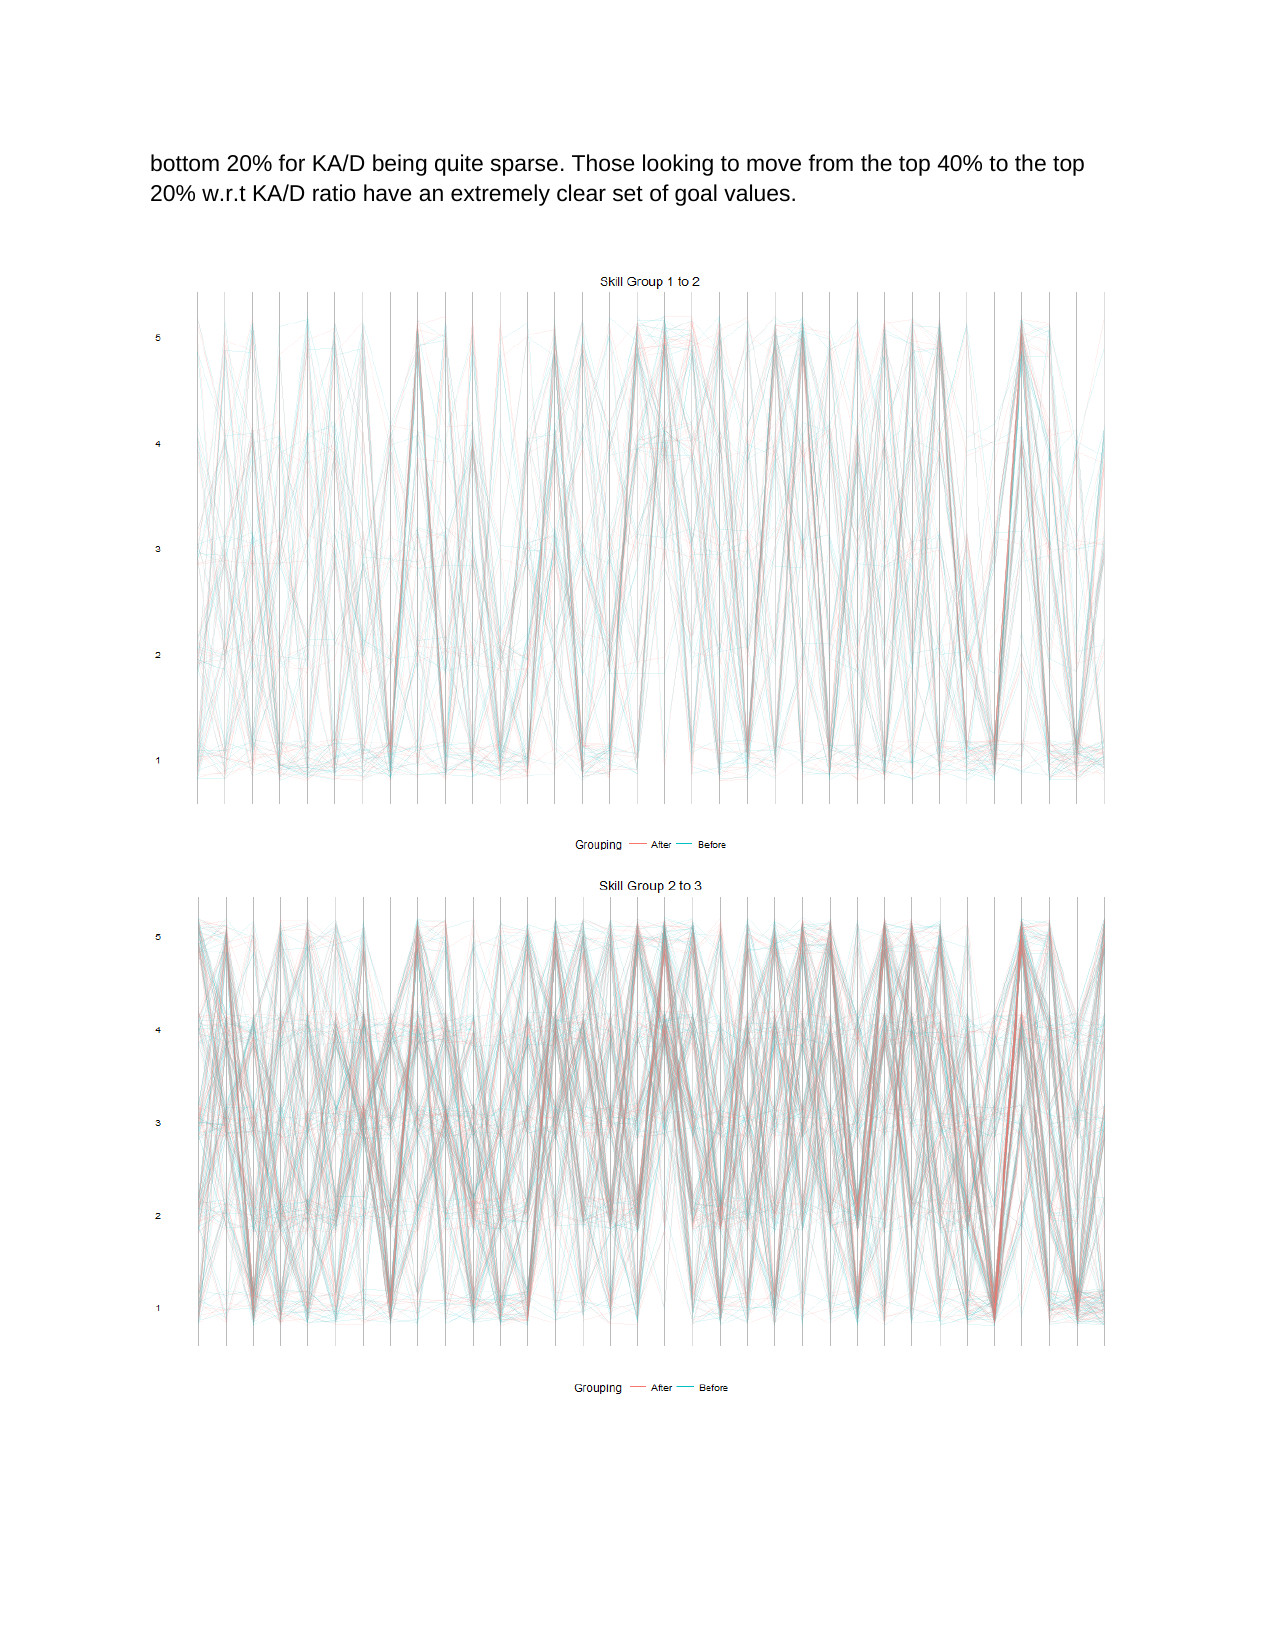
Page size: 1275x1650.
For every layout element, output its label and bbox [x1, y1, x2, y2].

text [150, 150, 1125, 207]
picture [150, 270, 1125, 871]
picture [150, 874, 1125, 1415]
